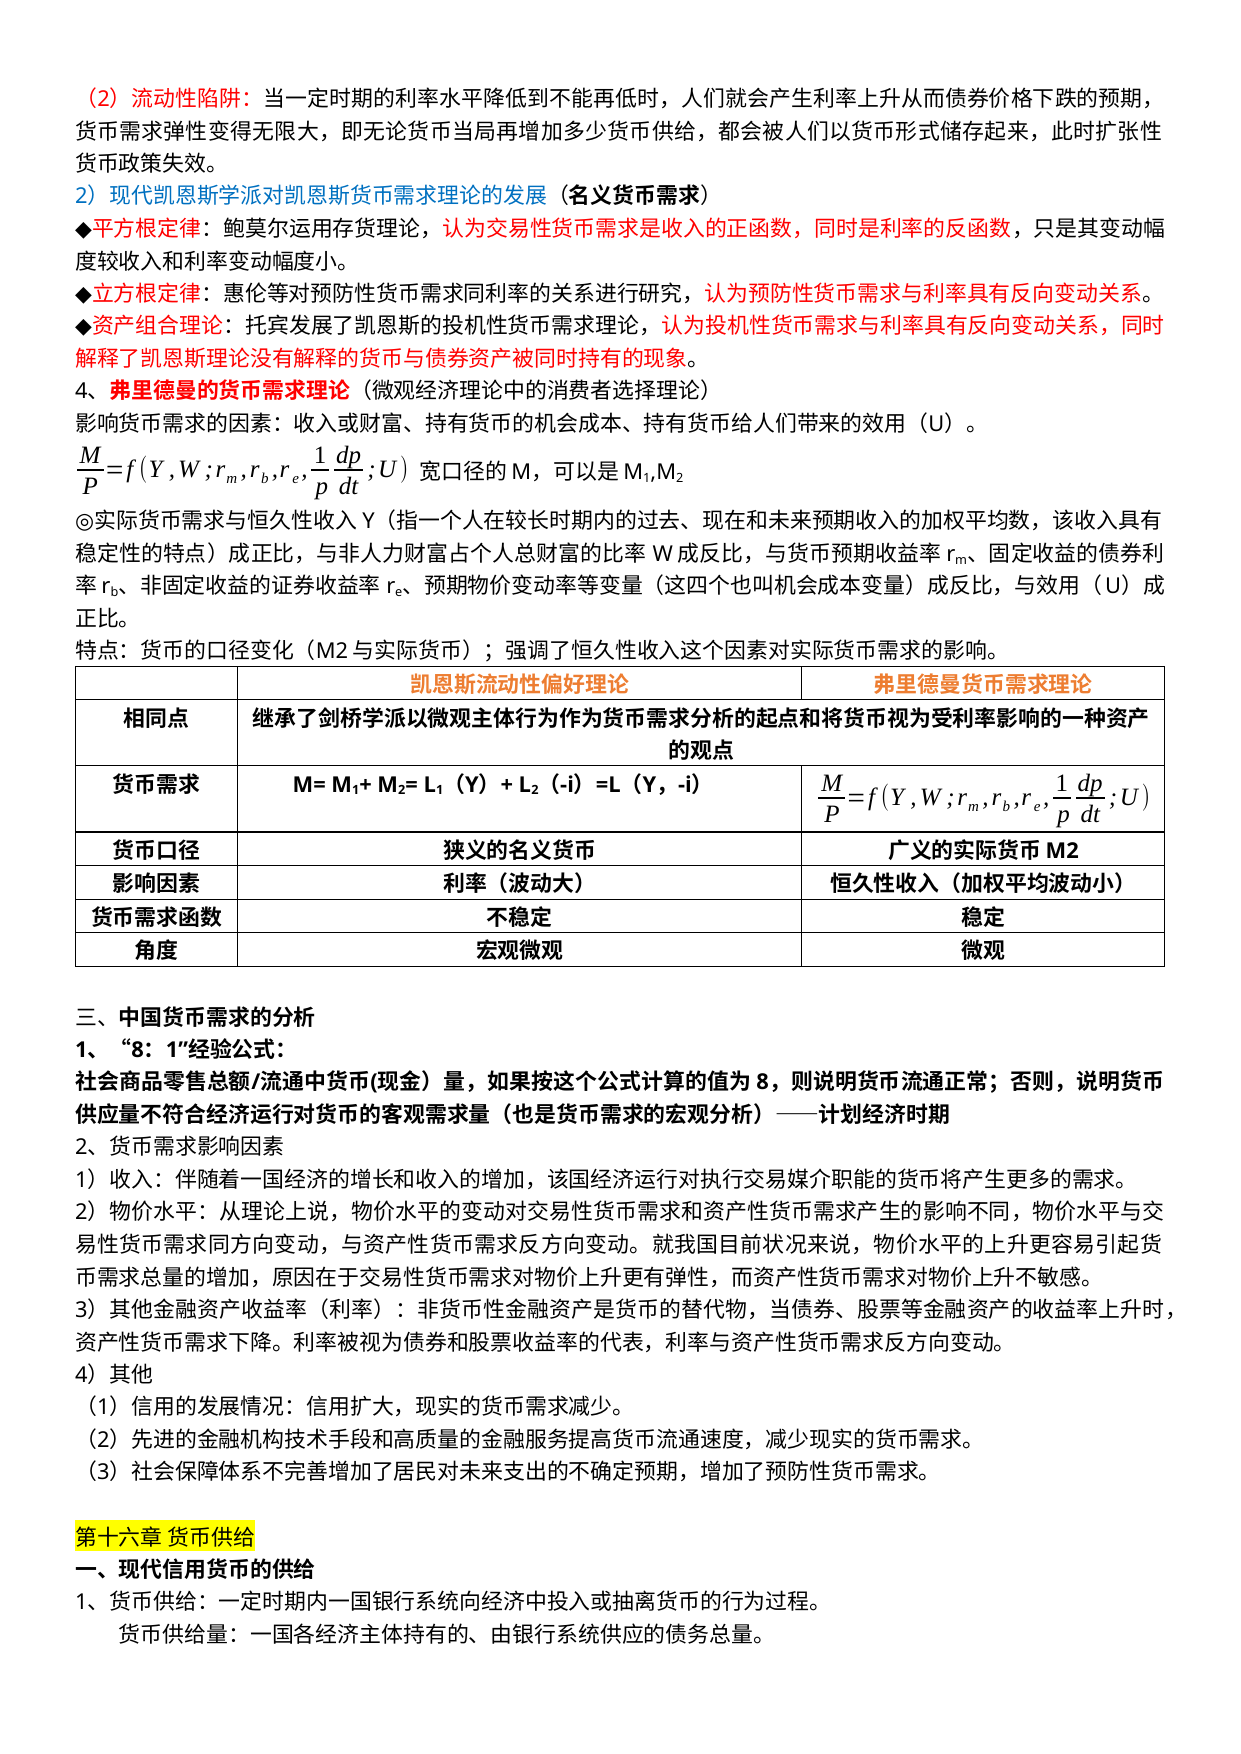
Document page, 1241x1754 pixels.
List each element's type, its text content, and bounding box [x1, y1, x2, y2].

table_cell 角度 [76, 933, 237, 966]
table_cell 货币需求 [76, 766, 237, 831]
table_cell 微观 [802, 933, 1164, 966]
text 一、现代信用货币的供给 [75, 1552, 1165, 1584]
table_cell 货币口径 [76, 833, 237, 865]
text 宽口径的M，可以是M1,M2 [75, 438, 1165, 503]
text 2、货币需求影响因素 [75, 1129, 1165, 1162]
text （1）信用的发展情况：信用扩大，现实的货币需求减少。 [75, 1389, 1165, 1422]
table_header [76, 667, 237, 699]
table_cell 广义的实际货币M2 [802, 833, 1164, 865]
table_cell 宏观微观 [238, 933, 801, 966]
text 1、“8：1”经验公式： [75, 1032, 1165, 1064]
text 1、货币供给：一定时期内一国银行系统向经济中投入或抽离货币的行为过程。 [75, 1584, 1165, 1617]
table_header 弗里德曼货币需求理论 [802, 667, 1164, 699]
text 2）现代凯恩斯学派对凯恩斯货币需求理论的发展（名义货币需求） [75, 178, 1165, 211]
table_cell 利率（波动大） [238, 866, 801, 898]
text ◆立方根定律：惠伦等对预防性货币需求同利率的关系进行研究，认为预防性货币需求与利率具有反向变动关系。 [75, 276, 1165, 308]
text 社会商品零售总额/流通中货币(现金）量，如果按这个公式计算的值为8，则说明货币流通正常；否则，说明货币供应量不符合经济运行对货币的客观需求量（也是货币需求的宏观分析）——计划经济时期 [75, 1064, 1165, 1129]
text （2）流动性陷阱：当一定时期的利率水平降低到不能再低时，人们就会产生利率上升从而债券价格下跌的预期，货币需求弹性变得无限大，即无论货币当局再增加多少货币供给，都会被人们以货币形式储存起来，此时扩张性货币政策失效。 [75, 81, 1165, 178]
table_cell 相同点 [76, 700, 237, 765]
table_cell 稳定 [802, 900, 1164, 932]
table_header 凯恩斯流动性偏好理论 [238, 667, 801, 699]
text 4）其他 [75, 1357, 1165, 1389]
text 影响货币需求的因素：收入或财富、持有货币的机会成本、持有货币给人们带来的效用（U）。 [75, 406, 1165, 438]
text （2）先进的金融机构技术手段和高质量的金融服务提高货币流通速度，减少现实的货币需求。 [75, 1422, 1165, 1454]
table_cell 影响因素 [76, 866, 237, 898]
table_cell 不稳定 [238, 900, 801, 932]
text ◆资产组合理论：托宾发展了凯恩斯的投机性货币需求理论，认为投机性货币需求与利率具有反向变动关系，同时解释了凯恩斯理论没有解释的货币与债券资产被同时持有的现象。 [75, 308, 1165, 373]
text 第十六章 货币供给 [75, 1519, 1165, 1552]
text 1）收入：伴随着一国经济的增长和收入的增加，该国经济运行对执行交易媒介职能的货币将产生更多的需求。 [75, 1162, 1165, 1194]
text 3）其他金融资产收益率（利率）：非货币性金融资产是货币的替代物，当债券、股票等金融资产的收益率上升时，资产性货币需求下降。利率被视为债券和股票收益率的代表，利率与资产性货币需求反方向变动。 [75, 1292, 1165, 1357]
table_cell 恒久性收入（加权平均波动小） [802, 866, 1164, 898]
text 货币供给量：一国各经济主体持有的、由银行系统供应的债务总量。 [75, 1617, 1165, 1649]
table_cell 继承了剑桥学派以微观主体行为作为货币需求分析的起点和将货币视为受利率影响的一种资产的观点 [238, 700, 1164, 765]
table_cell M= M1+ M2= L1（Y）+ L2（-i）=L（Y，-i） [238, 766, 801, 831]
text ◎实际货币需求与恒久性收入Y（指一个人在较长时期内的过去、现在和未来预期收入的加权平均数，该收入具有稳定性的特点）成正比，与非人力财富占个人总财富的比率W成反比，与货币预期收益率rm、固定收益的债券利率rb、非固定收益的证券收益率re、预期物价变动率等变量（这四个也叫机会成本变量）成反比，与效用（U）成正比。 [75, 503, 1165, 633]
text （3）社会保障体系不完善增加了居民对未来支出的不确定预期，增加了预防性货币需求。 [75, 1454, 1165, 1487]
text 2）物价水平：从理论上说，物价水平的变动对交易性货币需求和资产性货币需求产生的影响不同，物价水平与交易性货币需求同方向变动，与资产性货币需求反方向变动。就我国目前状况来说，物价水平的上升更容易引起货币需求总量的增加，原因在于交易性货币需求对物价上升更有弹性，而资产性货币需求对物价上升不敏感。 [75, 1194, 1165, 1292]
table_cell 狭义的名义货币 [238, 833, 801, 865]
text 三、中国货币需求的分析 [75, 999, 1165, 1032]
text 特点：货币的口径变化（M2与实际货币）；强调了恒久性收入这个因素对实际货币需求的影响。 [75, 633, 1165, 666]
table_cell [802, 766, 1164, 831]
text 4、弗里德曼的货币需求理论（微观经济理论中的消费者选择理论） [75, 373, 1165, 406]
text ◆平方根定律：鲍莫尔运用存货理论，认为交易性货币需求是收入的正函数，同时是利率的反函数，只是其变动幅度较收入和利率变动幅度小。 [75, 211, 1165, 276]
table_cell 货币需求函数 [76, 900, 237, 932]
